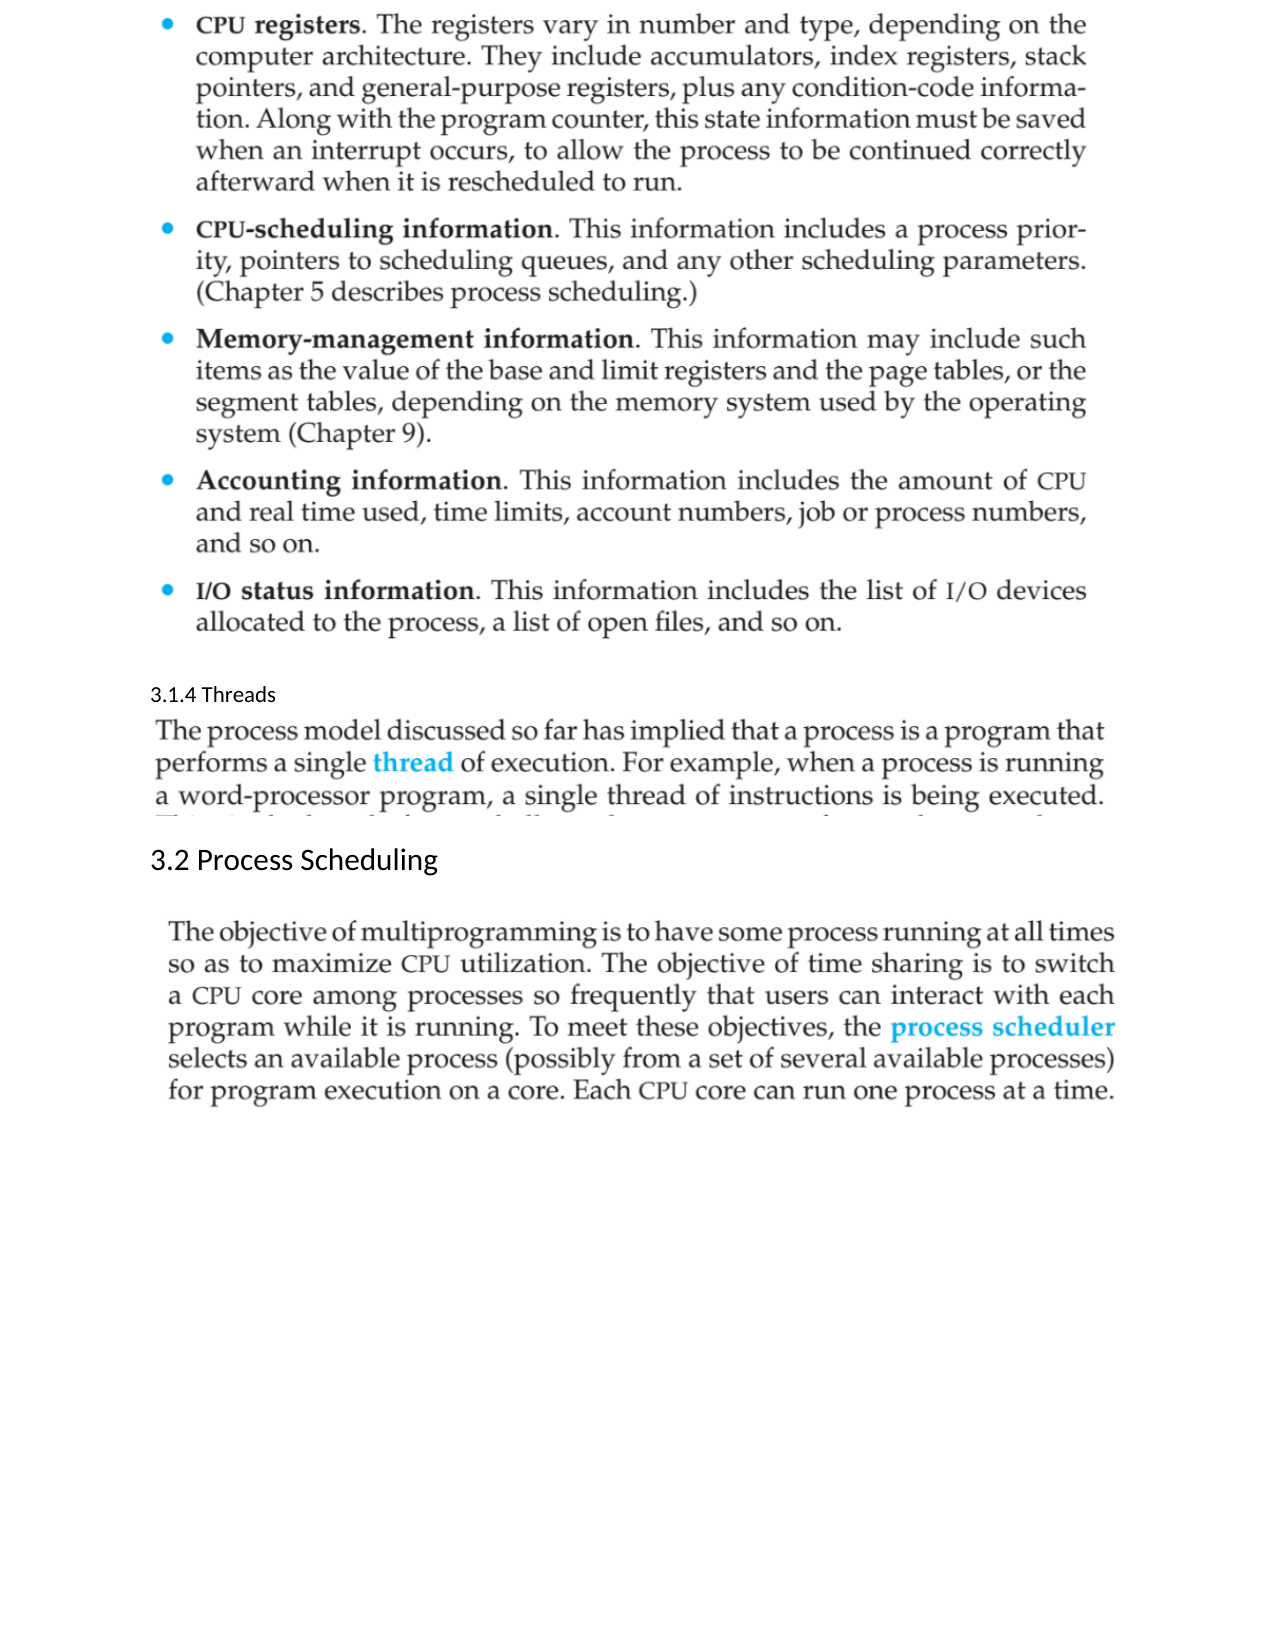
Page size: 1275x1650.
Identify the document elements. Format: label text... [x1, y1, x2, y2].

picture [150, 904, 1125, 1109]
picture [150, 0, 1125, 656]
text 3.1.4 Threads [150, 680, 1125, 712]
text 3.2 Process Scheduling [150, 840, 1125, 878]
picture [150, 712, 1125, 816]
